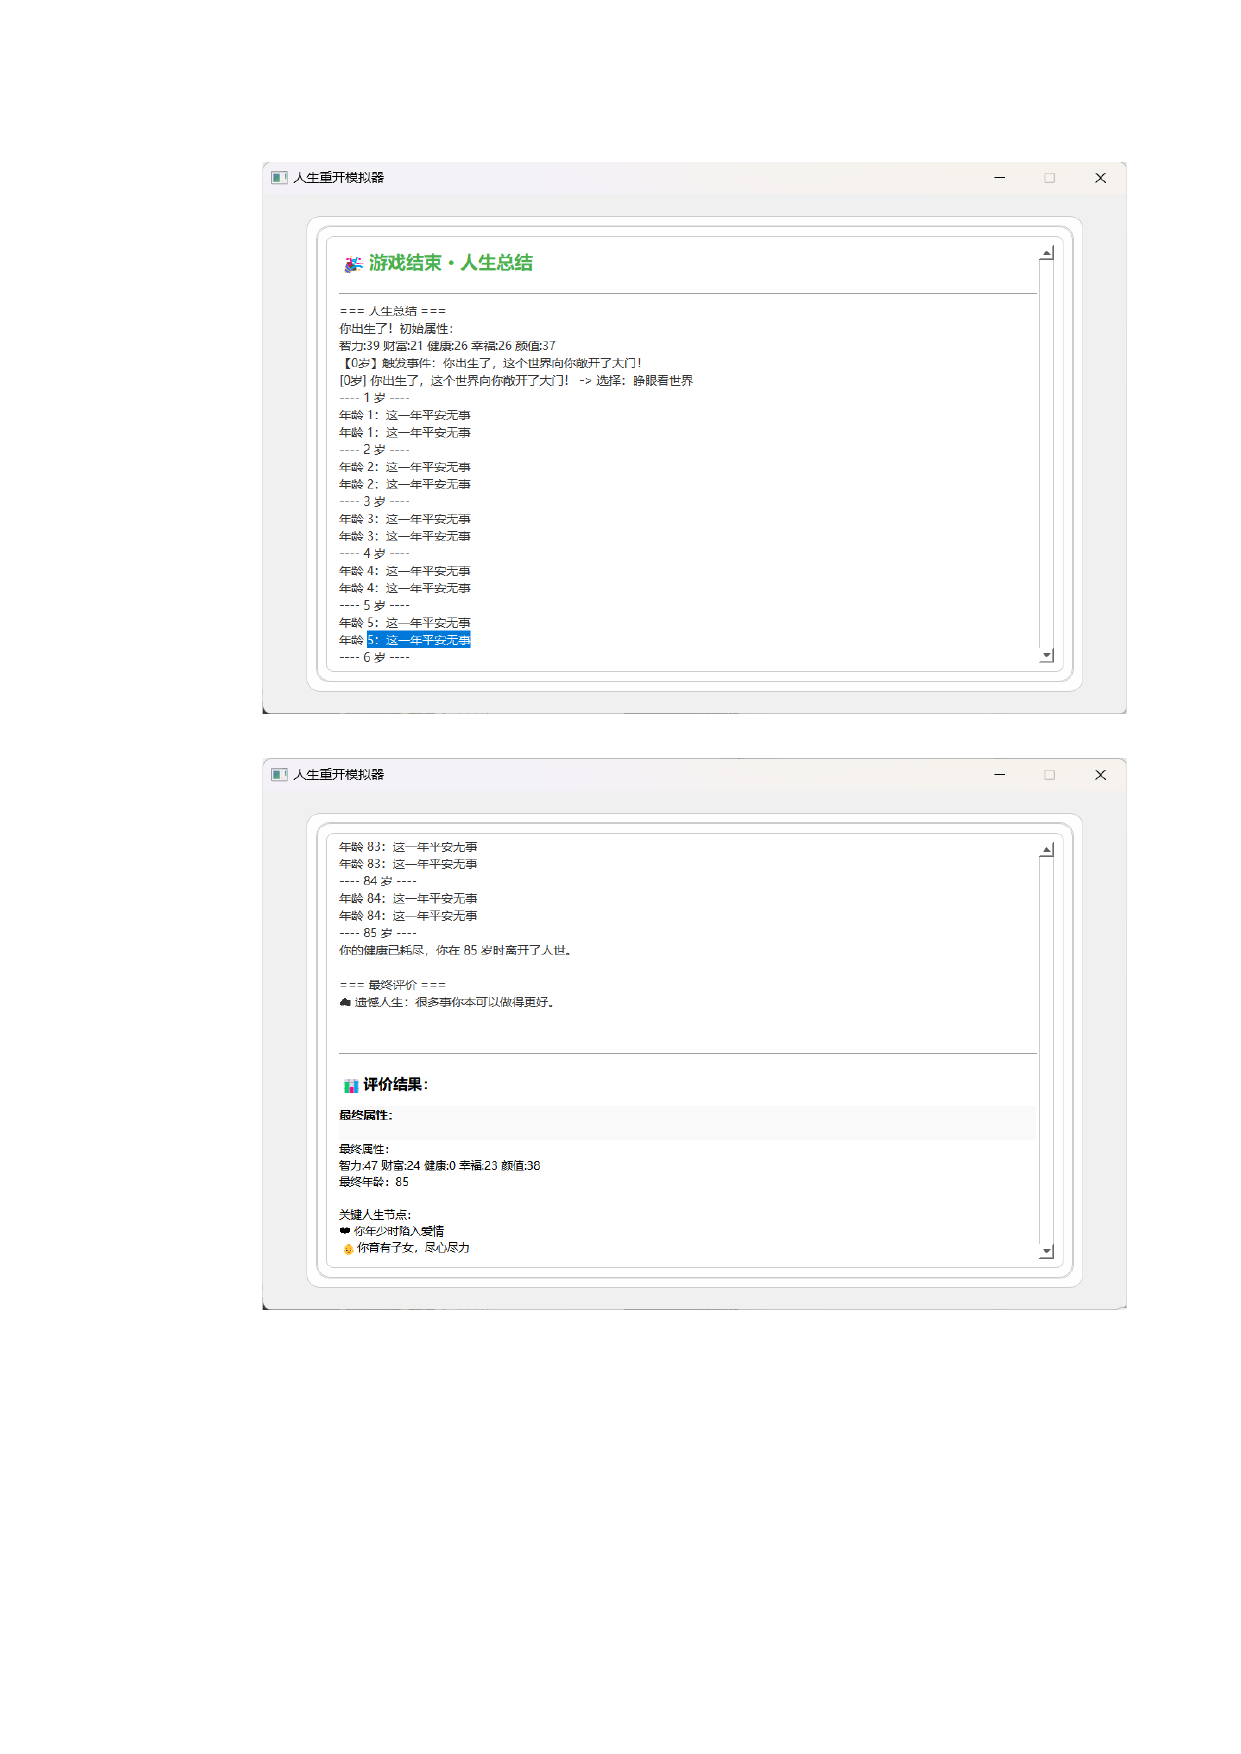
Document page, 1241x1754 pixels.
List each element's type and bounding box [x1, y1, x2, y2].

picture [262, 162, 1127, 714]
picture [262, 758, 1127, 1310]
